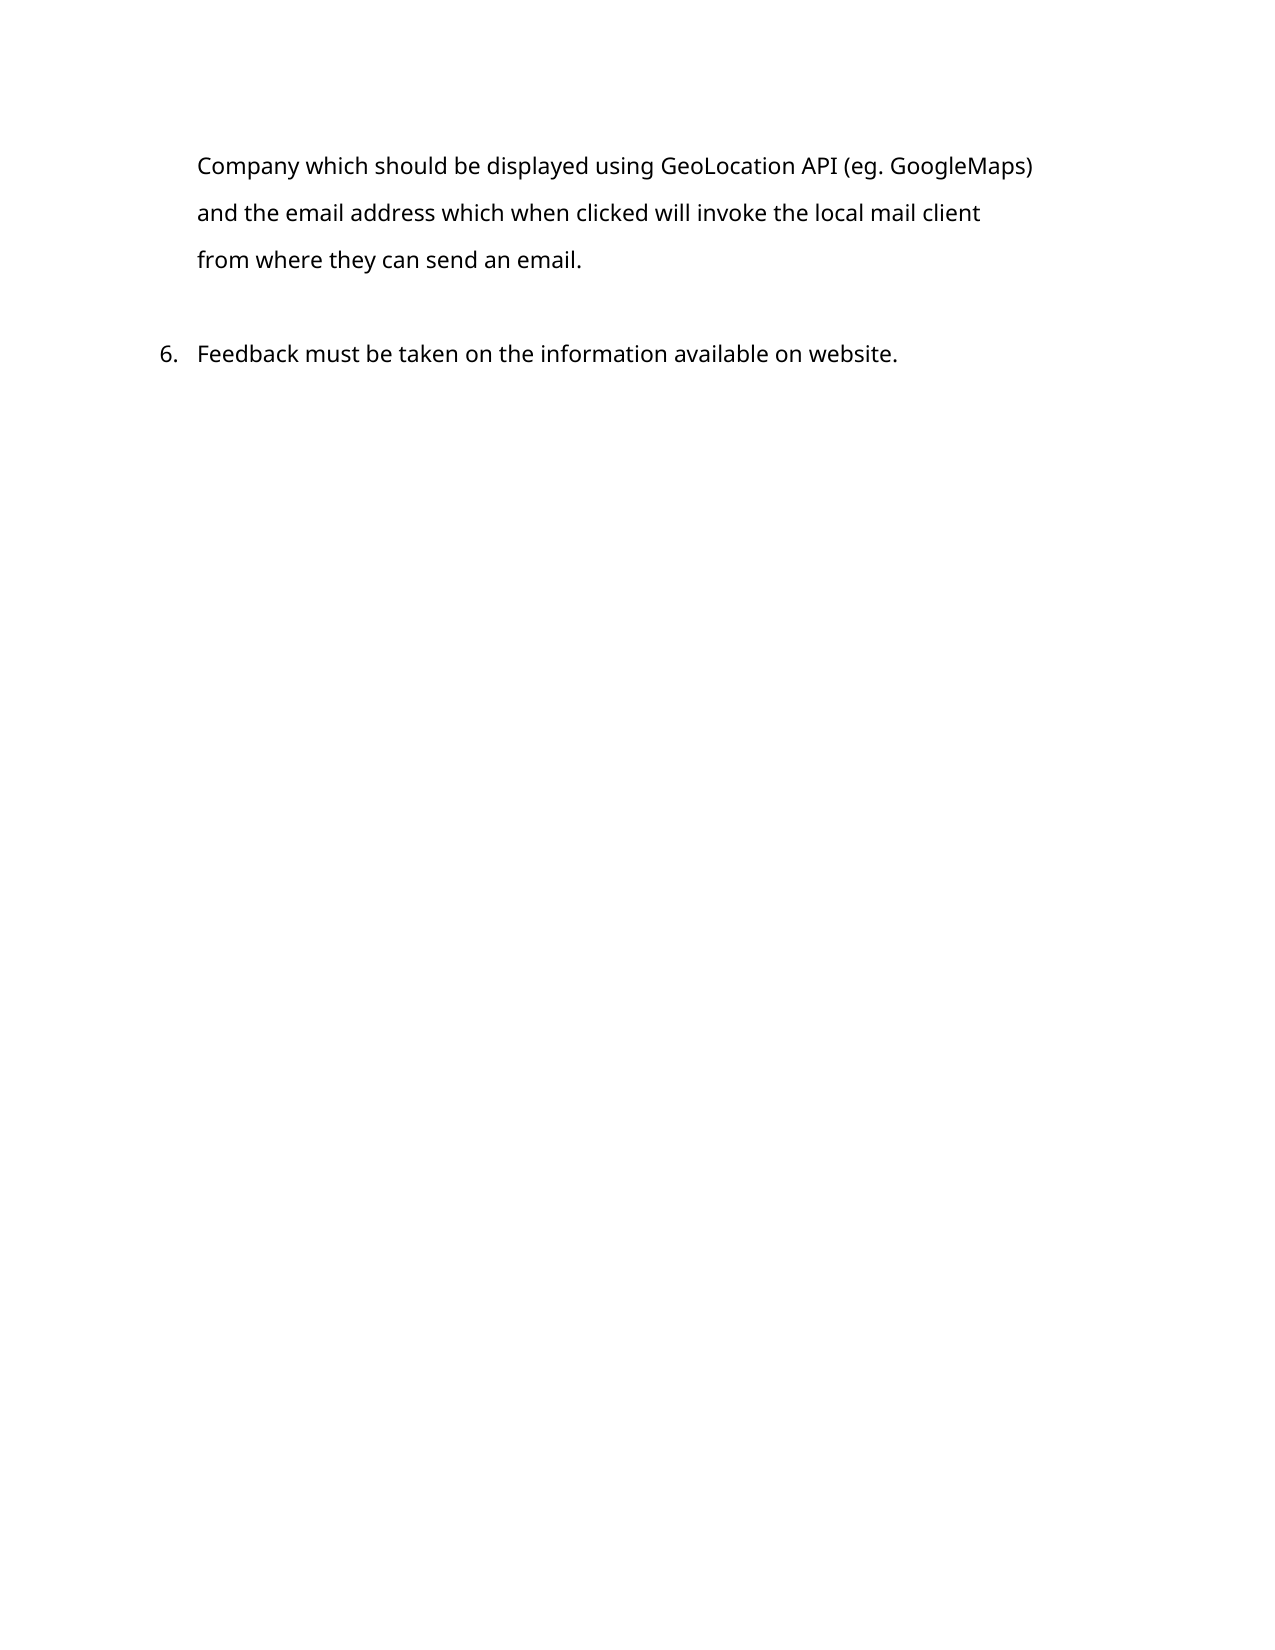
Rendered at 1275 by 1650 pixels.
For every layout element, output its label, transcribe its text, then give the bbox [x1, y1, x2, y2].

text from where they can send an email. [122, 244, 1172, 275]
list Feedback must be taken on the information available on website. [159, 337, 1172, 369]
text and the email address which when clicked will invoke the local mail client [122, 197, 1172, 228]
text Company which should be displayed using GeoLocation API (eg. GoogleMaps) [122, 150, 1172, 181]
